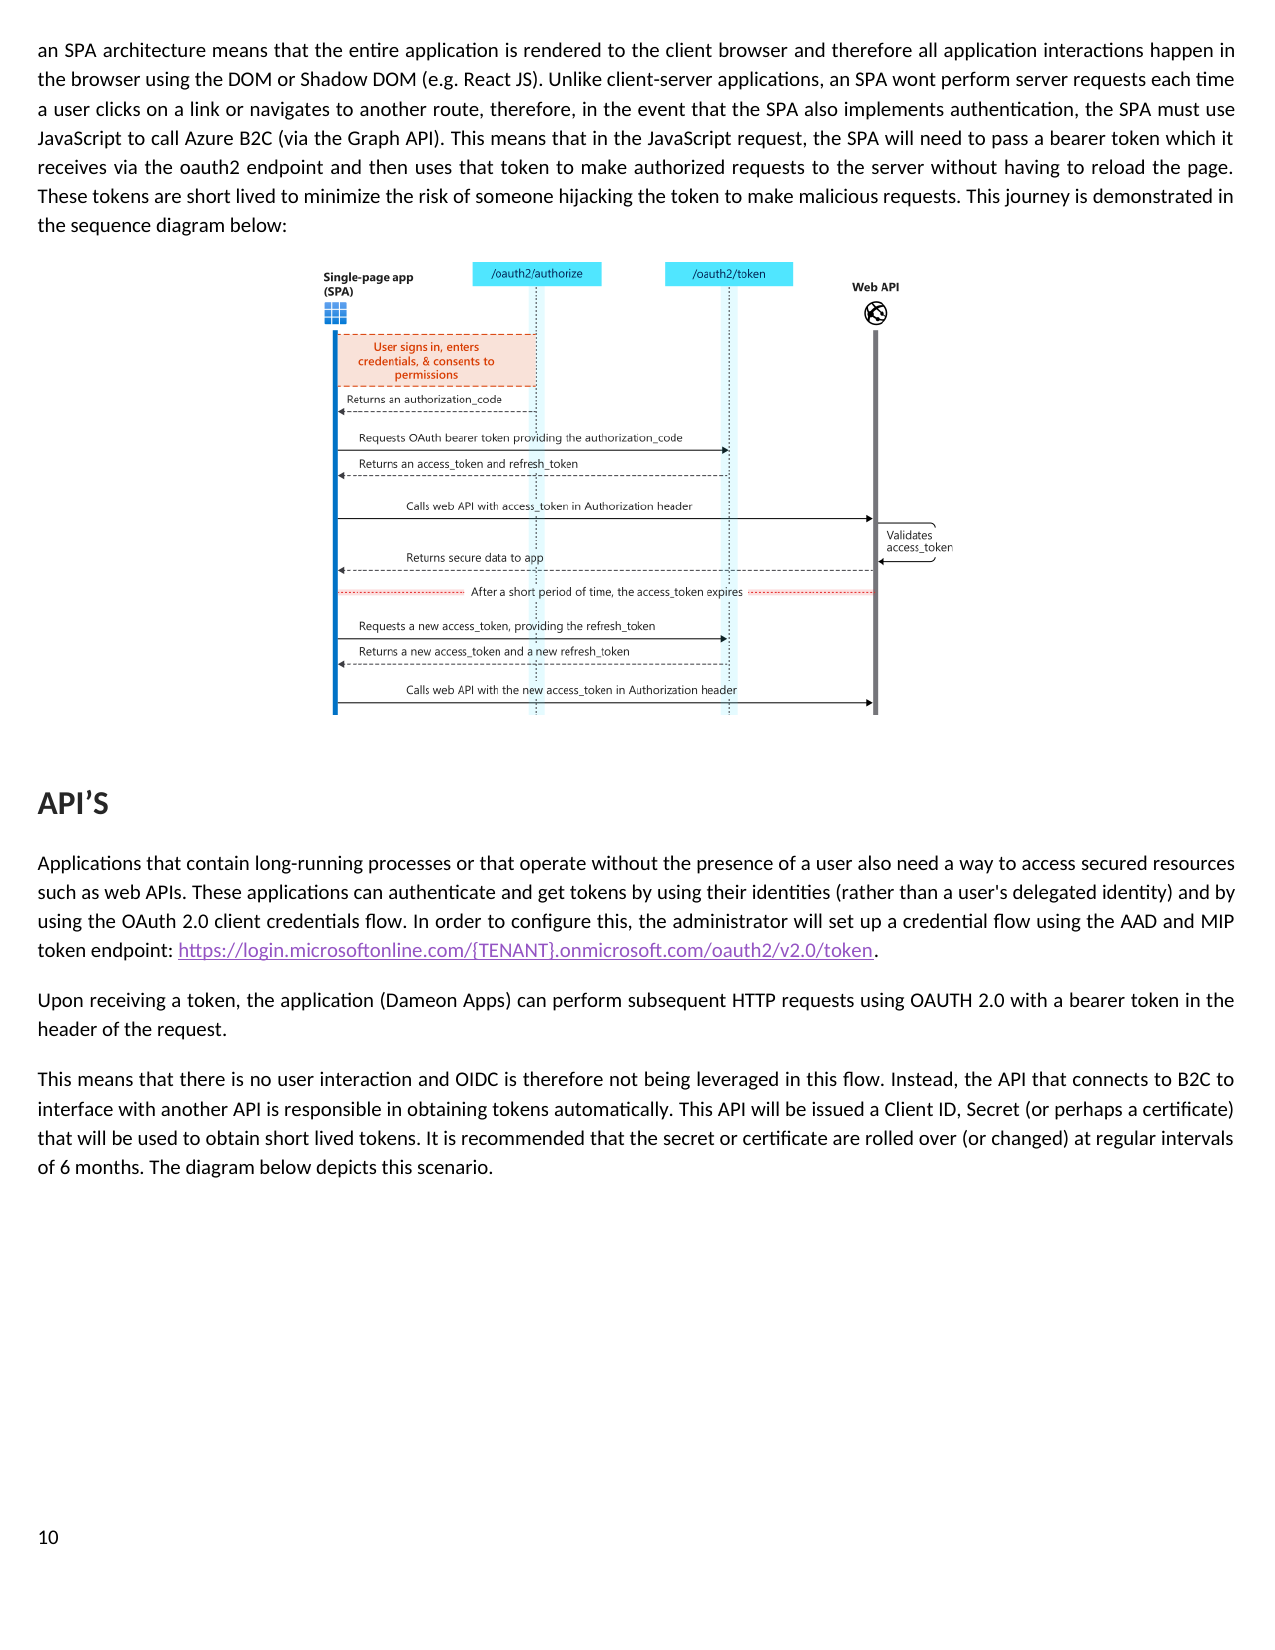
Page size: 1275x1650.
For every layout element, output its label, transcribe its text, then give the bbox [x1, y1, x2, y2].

text Applications that contain long-running processes or that operate without the presence of a user also need a way to access secured resources such as web APIs. These applications can authenticate and get tokens by using their identities (rather than a user's delegated identity) and by using the OAuth 2.0 client credentials flow. In order to configure this, the administrator will set up a credential flow using the AAD and MIP token endpoint: https://login.microsoftonline.com/{TENANT}.onmicrosoft.com/oauth2/v2.0/token. [37, 850, 1237, 963]
subtitle API’s [37, 782, 1237, 823]
text Upon receiving a token, the application (Dameon Apps) can perform subsequent HTTP requests using OAUTH 2.0 with a bearer token in the header of the request. [37, 987, 1237, 1042]
picture [322, 262, 953, 715]
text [37, 37, 1237, 238]
text This means that there is no user interaction and OIDC is therefore not being leveraged in this flow. Instead, the API that connects to B2C to interface with another API is responsible in obtaining tokens automatically. This API will be issued a Client ID, Secret (or perhaps a certificate) that will be used to obtain short lived tokens. It is recommended that the secret or certificate are rolled over (or changed) at regular intervals of 6 months. The diagram below depicts this scenario. [37, 1067, 1237, 1179]
